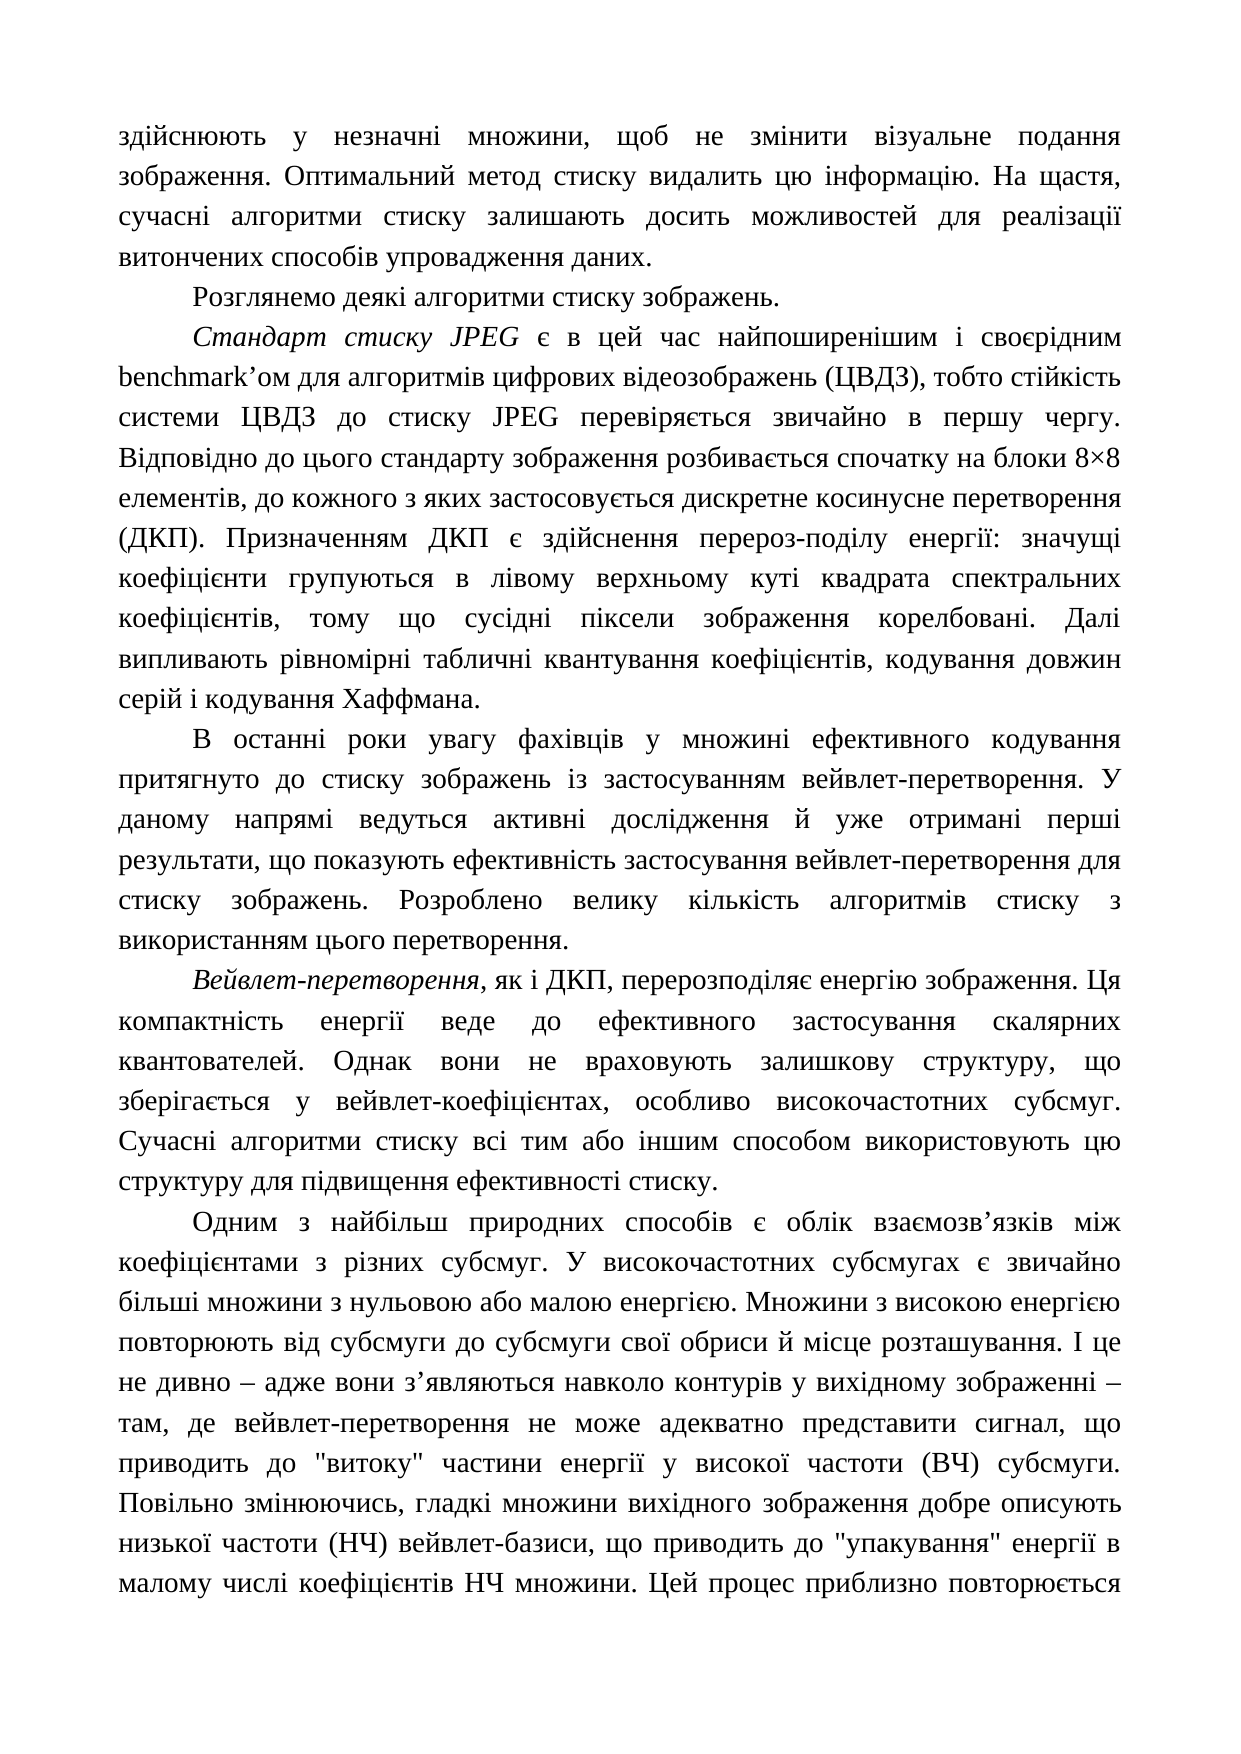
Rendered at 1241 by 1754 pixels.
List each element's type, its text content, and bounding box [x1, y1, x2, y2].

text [118, 1204, 1122, 1599]
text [118, 118, 1122, 272]
text Вейвлет-перетворення, як і ДКП, перерозподіляє енергію зображення. Ця компактність енергії веде до ефективного застосування скалярних квантователей. Однак вони не враховують залишкову структуру, що зберігається у вейвлет-коефіцієнтах, особливо високочастотних субсмуг. Сучасні алгоритми стиску всі тим або іншим способом використовують цю структуру для підвищення ефективності стиску. [118, 962, 1122, 1197]
text Розглянемо деякі алгоритми стиску зображень. [118, 279, 1122, 312]
text Стандарт стиску JPEG є в цей час найпоширенішим і своєрідним benchmark’ом для алгоритмів цифрових відеозображень (ЦВДЗ), тобто стійкість системи ЦВДЗ до стиску JPEG перевіряється звичайно в першу чергу. Відповідно до цього стандарту зображення розбивається спочатку на блоки 8×8 елементів, до кожного з яких застосовується дискретне косинусне перетворення (ДКП). Призначенням ДКП є здійснення перероз-поділу енергії: значущі коефіцієнти групуються в лівому верхньому куті квадрата спектральних коефіцієнтів, тому що сусідні піксели зображення корелбовані. Далі випливають рівномірні табличні квантування коефіцієнтів, кодування довжин серій і кодування Хаффмана. [118, 319, 1122, 714]
text В останні роки увагу фахівців у множині ефективного кодування притягнуто до стиску зображень із застосуванням вейвлет-перетворення. У даному напрямі ведуться активні дослідження й уже отримані перші результати, що показують ефективність застосування вейвлет-перетворення для стиску зображень. Розроблено велику кількість алгоритмів стиску з використанням цього перетворення. [118, 721, 1122, 956]
